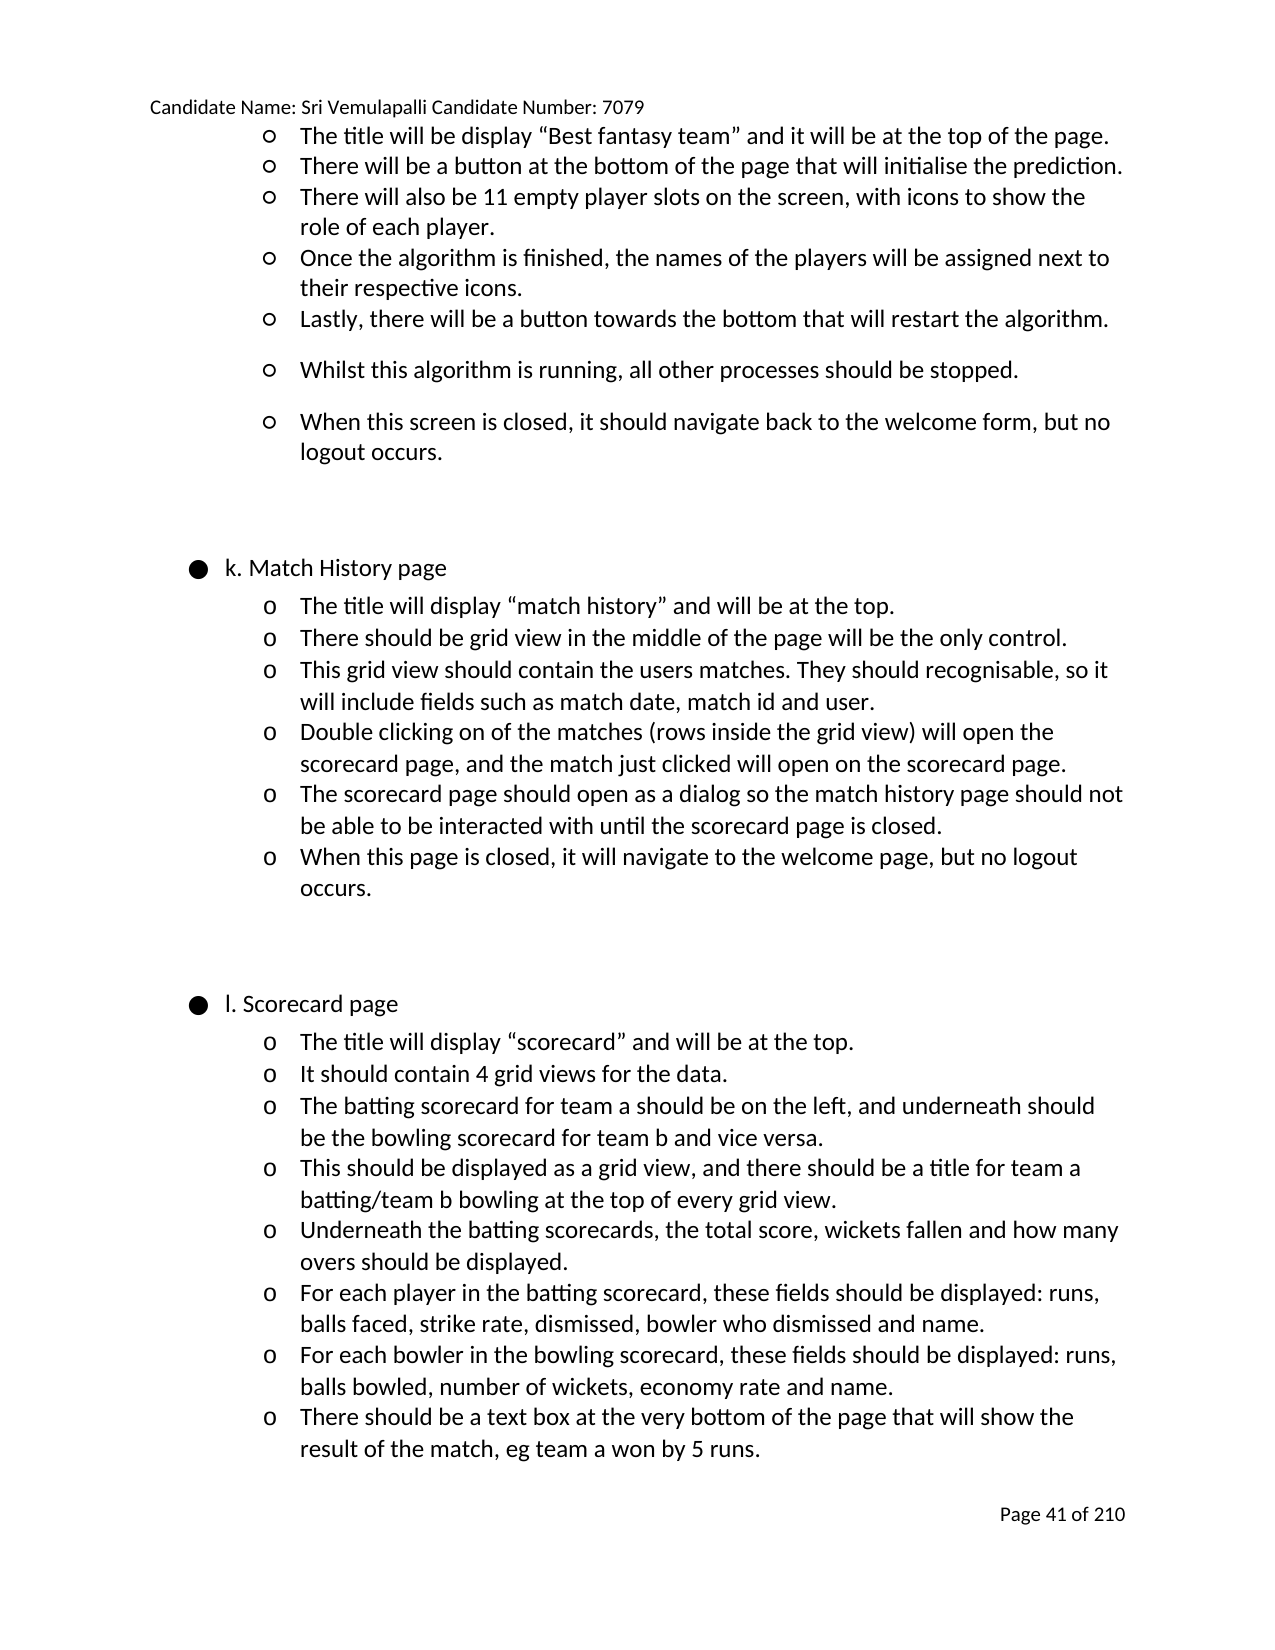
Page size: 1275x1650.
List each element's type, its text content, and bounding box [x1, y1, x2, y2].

list l. Scorecard page [187, 975, 1125, 1026]
list The scorecard page should open as a dialog so the match history page should not be able to be interacted with until the scorecard page is closed. [262, 778, 1125, 841]
list There should be a text box at the very bottom of the page that will show the result of the match, eg team a won by 5 runs. [262, 1401, 1125, 1464]
list The title will be display “Best fantasy team” and it will be at the top of the page. [262, 120, 1125, 151]
list The title will display “match history” and will be at the top. [262, 590, 1125, 622]
list This should be displayed as a grid view, and there should be a title for team a batting/team b bowling at the top of every grid view. [262, 1152, 1125, 1214]
list The title will display “scorecard” and will be at the top. [262, 1026, 1125, 1058]
list There will be a button at the bottom of the page that will initialise the prediction. [262, 151, 1125, 181]
list The batting scorecard for team a should be on the left, and underneath should be the bowling scorecard for team b and vice versa. [262, 1090, 1125, 1152]
list This grid view should contain the users matches. They should recognisable, so it will include fields such as match date, match id and user. [262, 654, 1125, 716]
list Once the algorithm is finished, the names of the players will be assigned next to their respective icons. [262, 242, 1125, 303]
list Double clicking on of the matches (rows inside the grid view) will open the scorecard page, and the match just clicked will open on the scorecard page. [262, 716, 1125, 778]
list Underneath the batting scorecards, the total score, wickets fallen and how many overs should be displayed. [262, 1214, 1125, 1277]
list Lastly, there will be a button towards the bottom that will restart the algorithm. [262, 303, 1125, 334]
list For each bowler in the bowling scorecard, these fields should be displayed: runs, balls bowled, number of wickets, economy rate and name. [262, 1339, 1125, 1401]
list There will also be 11 empty player slots on the screen, with icons to show the role of each player. [262, 181, 1125, 242]
list There should be grid view in the middle of the page will be the only control. [262, 622, 1125, 654]
list When this screen is closed, it should navigate back to the welcome form, but no logout occurs. [262, 406, 1125, 467]
list When this page is closed, it will navigate to the welcome page, but no logout occurs. [262, 841, 1125, 903]
list Whilst this algorithm is running, all other processes should be stopped. [262, 354, 1125, 385]
list For each player in the batting scorecard, these fields should be displayed: runs, balls faced, strike rate, dismissed, bowler who dismissed and name. [262, 1277, 1125, 1339]
list It should contain 4 grid views for the data. [262, 1058, 1125, 1090]
list k. Match History page [187, 539, 1125, 590]
